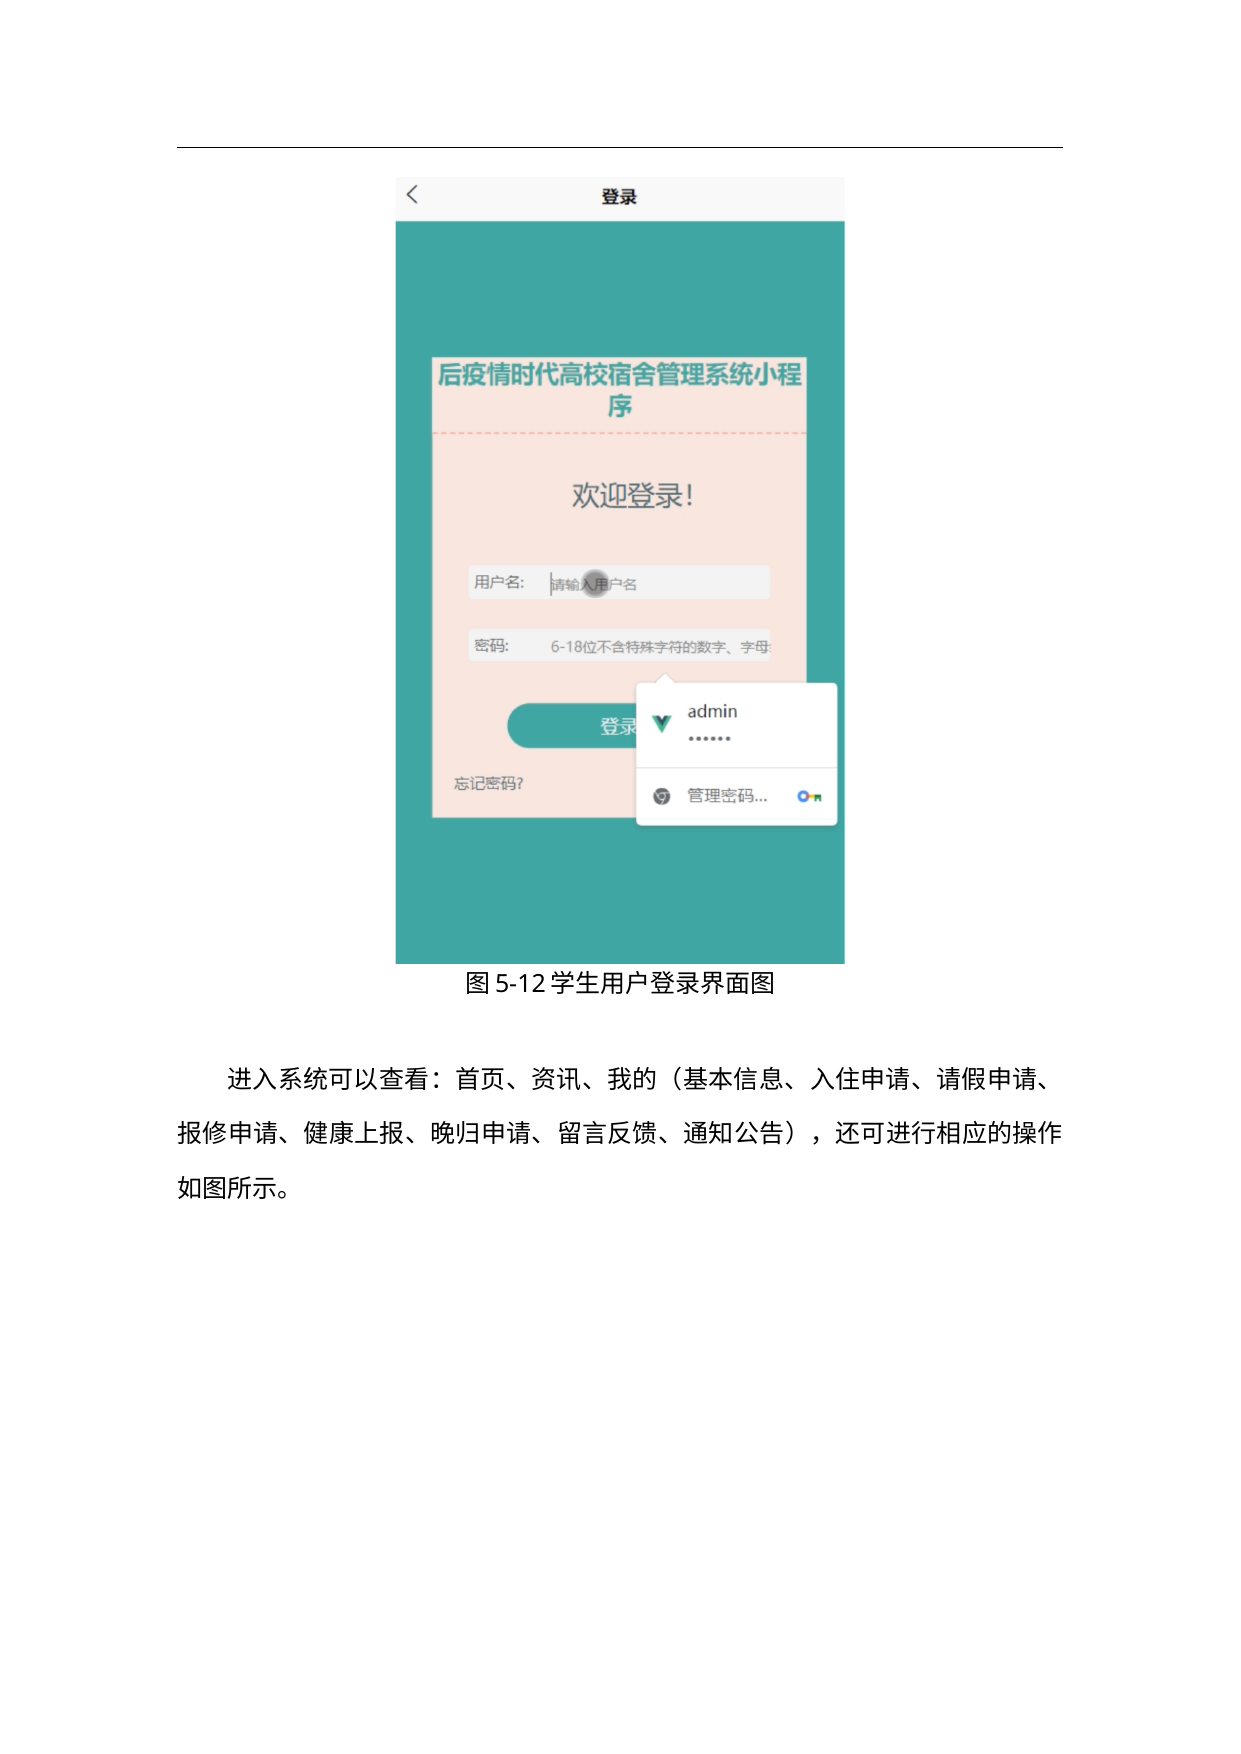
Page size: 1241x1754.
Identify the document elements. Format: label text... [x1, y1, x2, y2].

text 进入系统可以查看：首页、资讯、我的（基本信息、入住申请、请假申请、报修申请、健康上报、晚归申请、留言反馈、通知公告），还可进行相应的操作，如图所示。 [177, 1059, 1063, 1204]
text 图5-12学生用户登录界面图 [177, 964, 1063, 1000]
picture [395, 177, 845, 964]
